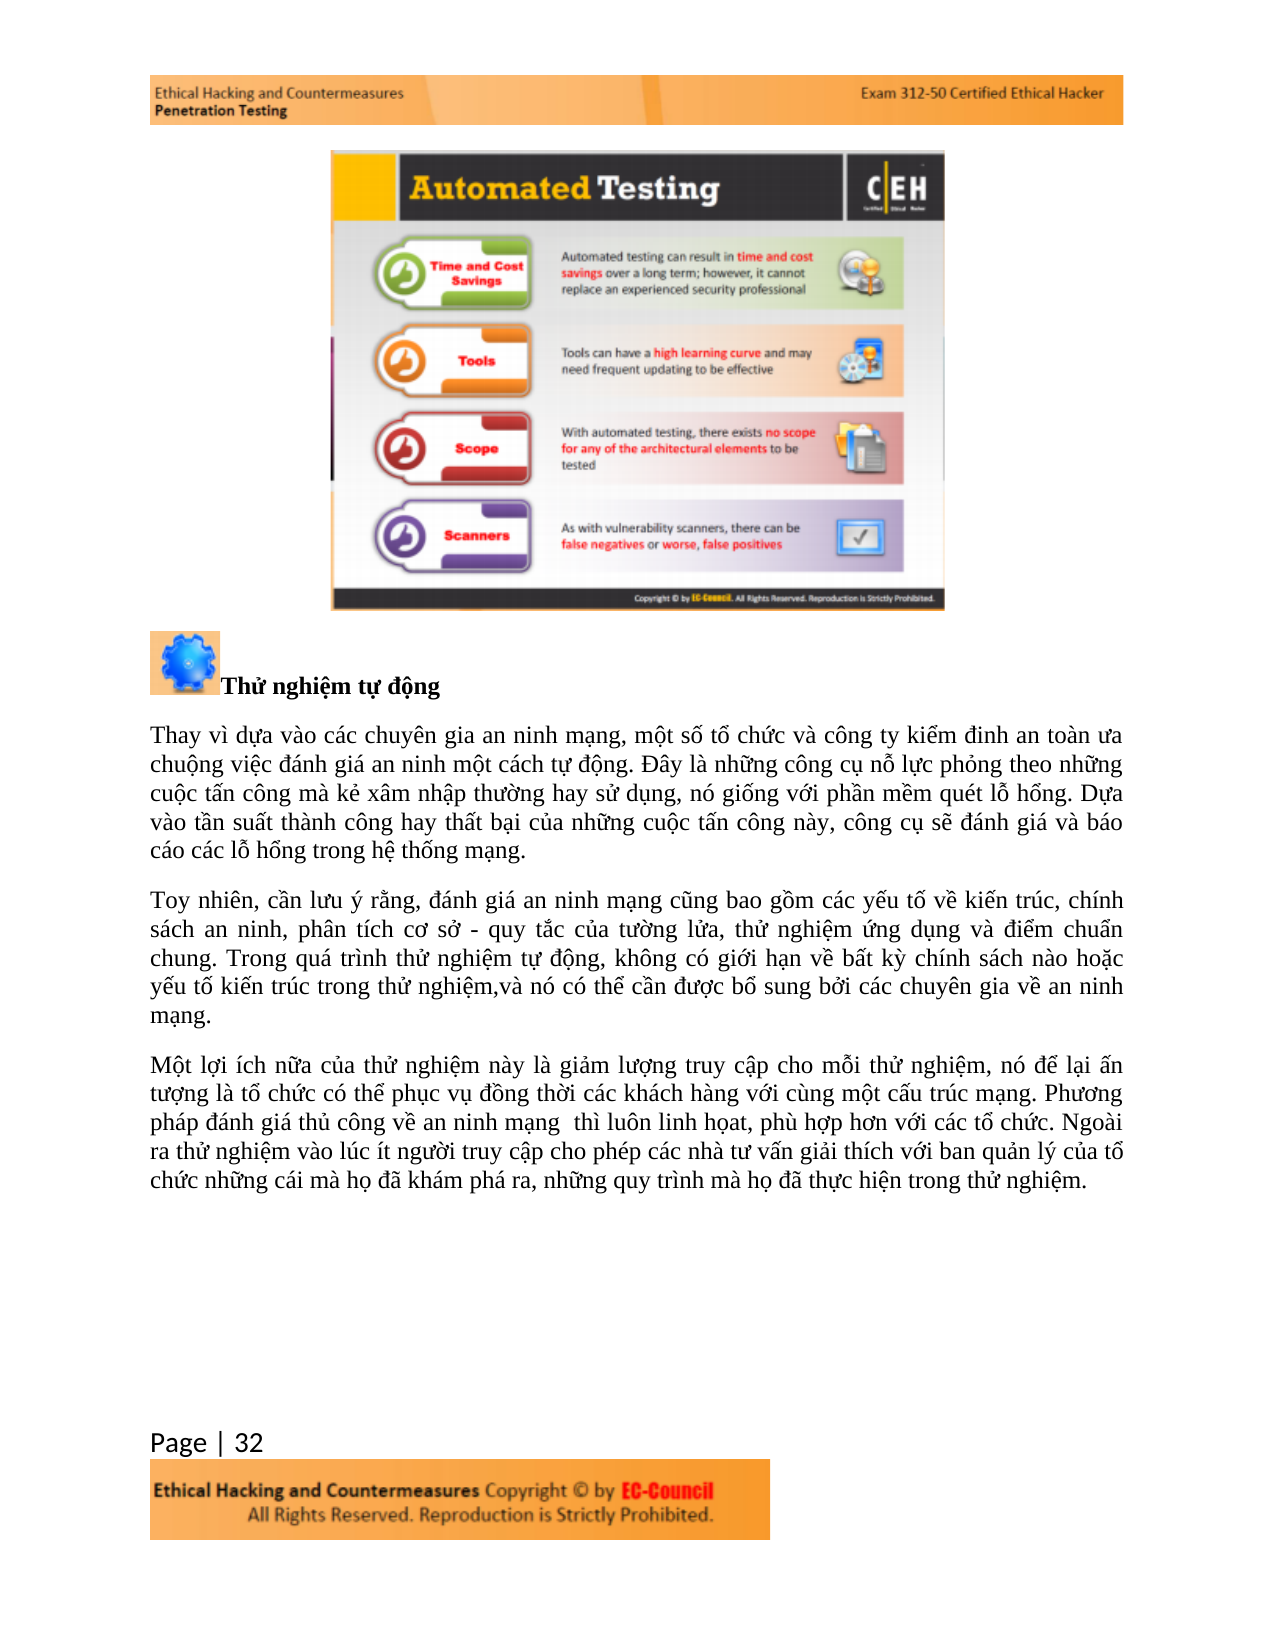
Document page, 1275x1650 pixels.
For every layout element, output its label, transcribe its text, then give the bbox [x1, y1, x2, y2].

text Thử nghiệm tự động [150, 632, 1125, 700]
picture [150, 75, 1124, 125]
text Một lợi ích nữa của thử nghiệm này là giảm lượng truy cập cho mỗi thử nghiệm, nó để lại ấn tượng là tổ chức có thể phục vụ đồng thời các khách hàng với cùng một cấu trúc mạng. Phương pháp đánh giá thủ công về an ninh mạng thì luôn linh họat, phù hợp hơn với các tổ chức. Ngoài ra thử nghiệm vào lúc ít người truy cập cho phép các nhà tư vấn giải thích với ban quản lý của tổ chức những cái mà họ đã khám phá ra, những quy trình mà họ đã thực hiện trong thử nghiệm. [150, 1050, 1125, 1193]
picture [150, 1459, 771, 1540]
picture [150, 631, 221, 695]
picture [330, 150, 945, 611]
text Thay vì dựa vào các chuyên gia an ninh mạng, một số tổ chức và công ty kiểm đinh an toàn ưa chuộng việc đánh giá an ninh một cách tự động. Đây là những công cụ nỗ lực phỏng theo những cuộc tấn công mà kẻ xâm nhập thường hay sử dụng, nó giống với phần mềm quét lỗ hổng. Dựa vào tần suất thành công hay thất bại của những cuộc tấn công này, công cụ sẽ đánh giá và báo cáo các lỗ hổng trong hệ thống mạng. [150, 721, 1125, 864]
text Toy nhiên, cần lưu ý rằng, đánh giá an ninh mạng cũng bao gồm các yếu tố về kiến trúc, chính sách an ninh, phân tích cơ sở - quy tắc của tường lửa, thử nghiệm ứng dụng và điểm chuẩn chung. Trong quá trình thử nghiệm tự động, không có giới hạn về bất kỳ chính sách nào hoặc yếu tố kiến trúc trong thử nghiệm,và nó có thể cần được bổ sung bởi các chuyên gia về an ninh mạng. [150, 885, 1125, 1029]
